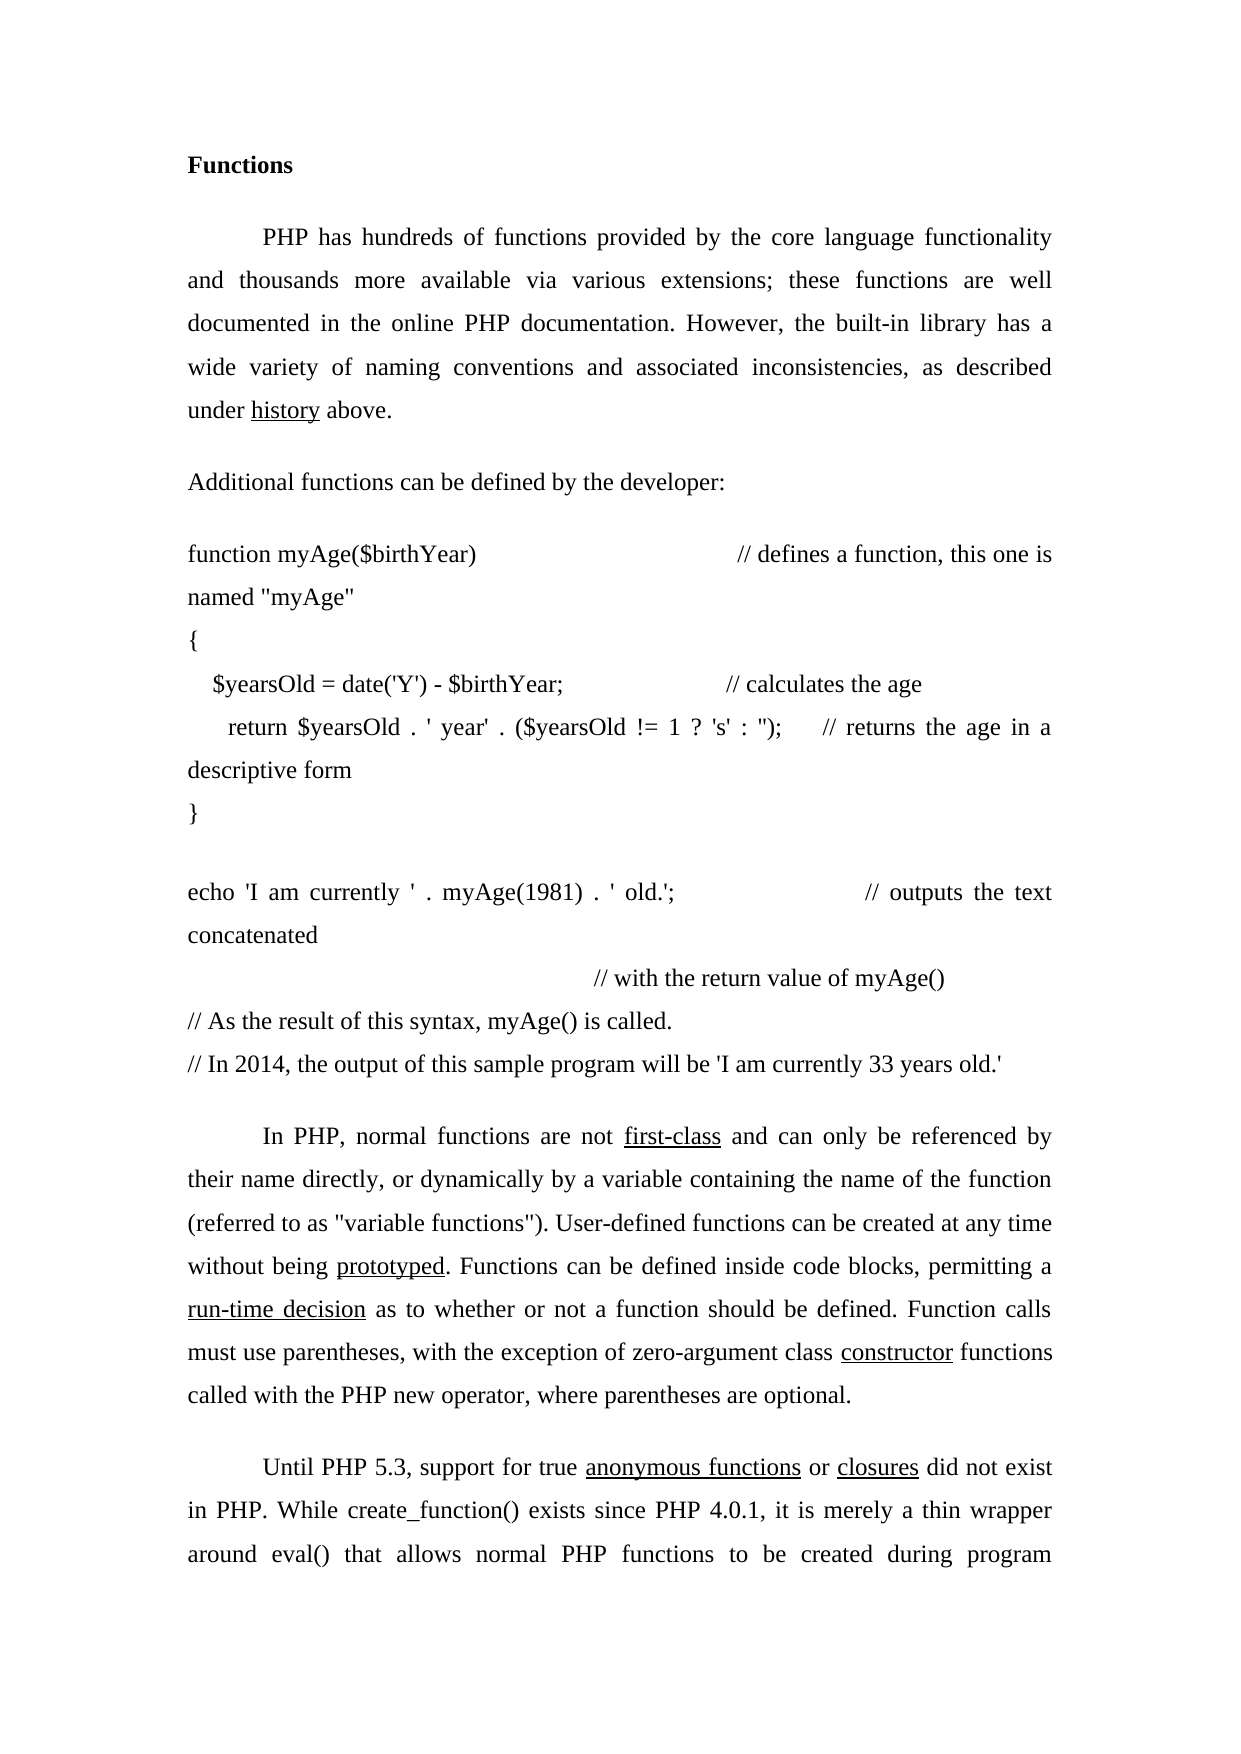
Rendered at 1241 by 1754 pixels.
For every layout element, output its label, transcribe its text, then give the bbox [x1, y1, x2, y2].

text return $yearsOld . ' year' . ($yearsOld != 1 ? 's' : ''); // returns the age in a descriptive form [187, 712, 1053, 784]
subtitle Functions [187, 150, 1053, 179]
text In PHP, normal functions are not first-class and can only be referenced by their name directly, or dynamically by a variable containing the name of the function (referred to as "variable functions"). User-defined functions can be created at any time without being prototyped. Functions can be defined inside code blocks, permitting a run-time decision as to whether or not a function should be defined. Function calls must use parentheses, with the exception of zero-argument class constructor functions called with the PHP new operator, where parentheses are optional. [187, 1121, 1053, 1409]
text // with the return value of myAge() [187, 963, 1053, 992]
text echo 'I am currently ' . myAge(1981) . ' old.'; // outputs the text concatenated [187, 877, 1053, 948]
text // As the result of this syntax, myAge() is called. [187, 1006, 1053, 1035]
text PHP has hundreds of functions provided by the core language functionality and thousands more available via various extensions; these functions are well documented in the online PHP documentation. However, the built-in library has a wide variety of naming conventions and associated inconsistencies, as described under history above. [187, 222, 1053, 423]
text // In 2014, the output of this sample program will be 'I am currently 33 years old.' [187, 1049, 1053, 1078]
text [187, 1452, 1053, 1567]
text Additional functions can be defined by the developer: [187, 467, 1053, 496]
text $yearsOld = date('Y') - $birthYear; // calculates the age [187, 669, 1053, 697]
text } [187, 798, 1053, 827]
text function myAge($birthYear) // defines a function, this one is named "myAge" [187, 539, 1053, 611]
text { [187, 626, 1053, 654]
